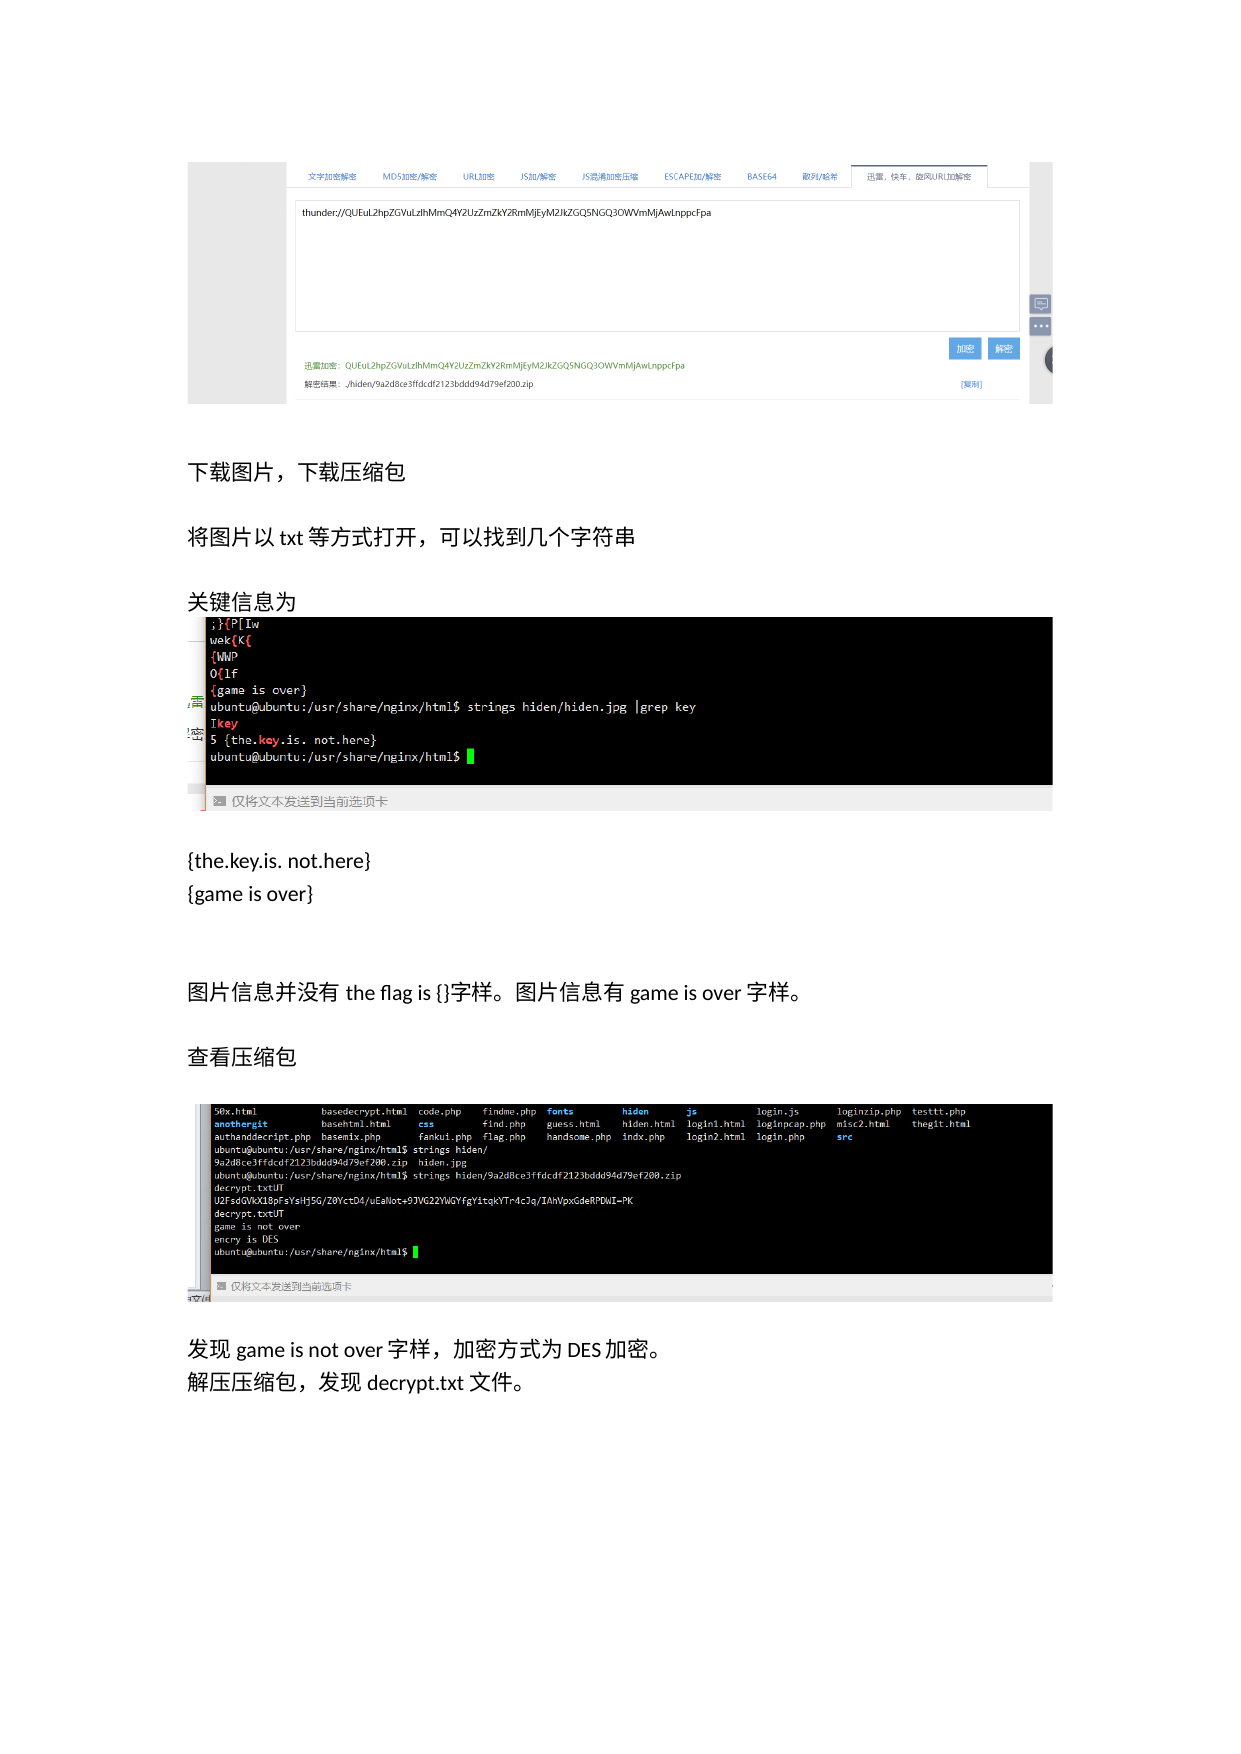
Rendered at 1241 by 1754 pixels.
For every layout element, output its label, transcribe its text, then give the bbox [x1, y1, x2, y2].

text 解压压缩包，发现decrypt.txt 文件。 [187, 1364, 1053, 1397]
text {game is over} [187, 877, 1053, 909]
text 将图片以txt等方式打开，可以找到几个字符串 [187, 519, 1053, 552]
text 下载图片，下载压缩包 [187, 454, 1053, 487]
text {the.key.is. not.here} [187, 844, 1053, 877]
text 查看压缩包 [187, 1039, 1053, 1072]
text 发现 game is not over字样，加密方式为DES加密。 [187, 1332, 1053, 1364]
picture [187, 162, 1053, 404]
picture [187, 1104, 1053, 1302]
text 图片信息并没有 the flag is {}字样。图片信息有 game is over 字样。 [187, 974, 1053, 1007]
picture [187, 617, 1053, 811]
text 关键信息为 [187, 584, 1053, 617]
